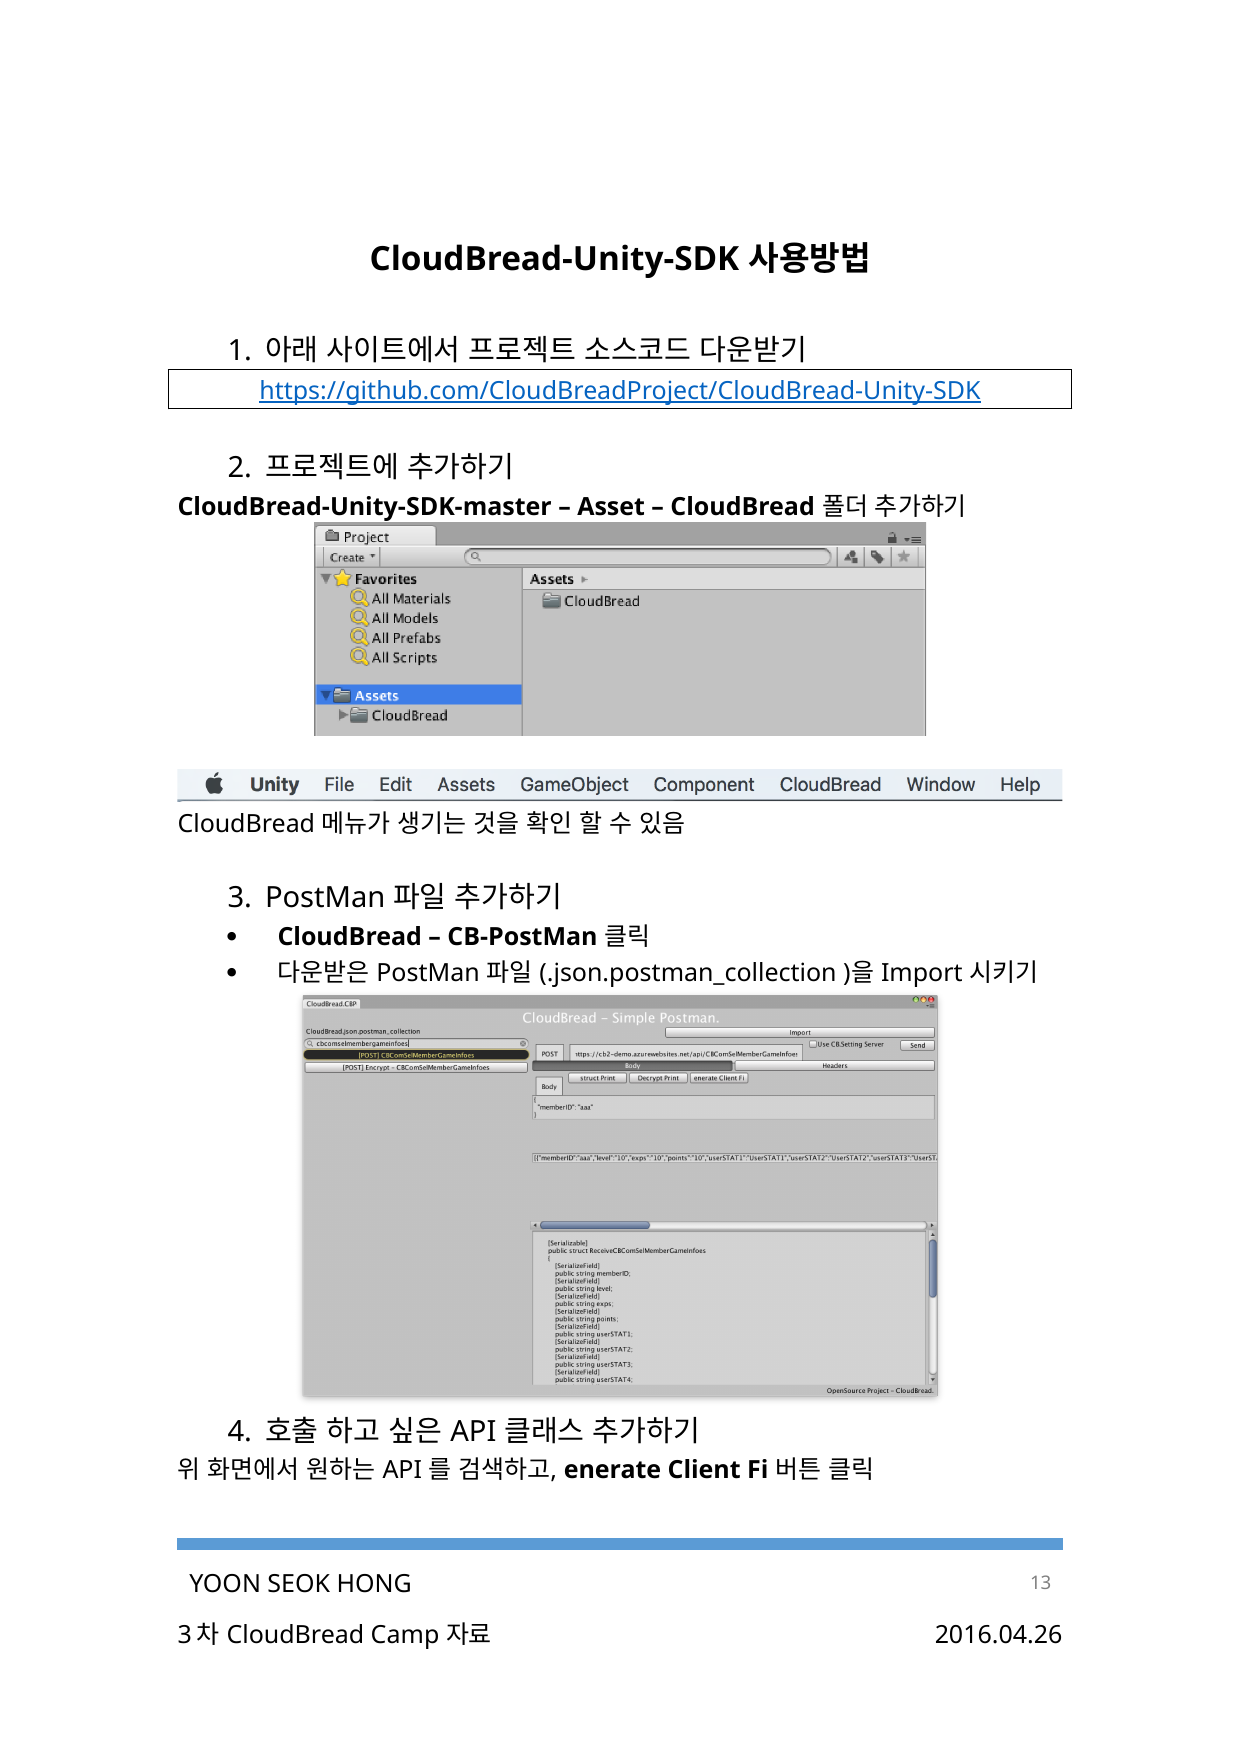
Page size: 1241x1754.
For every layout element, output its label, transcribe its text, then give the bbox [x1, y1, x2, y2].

text CloudBread 메뉴가 생기는 것을 확인 할 수 있음 [177, 803, 1063, 839]
title CloudBread-Unity-SDK 사용방법 [177, 232, 1063, 280]
picture [293, 988, 947, 1408]
text https://github.com/CloudBreadProject/CloudBread-Unity-SDK [169, 370, 1071, 408]
subtitle PostMan 파일 추가하기 [227, 873, 1063, 916]
subtitle 호출 하고 싶은 API 클래스 추가하기 [227, 1408, 1063, 1450]
subtitle 아래 사이트에서 프로젝트 소스코드 다운받기 [227, 327, 1063, 369]
text 위 화면에서 원하는 API 를 검색하고, enerate Client Fi 버튼 클릭 [177, 1450, 1063, 1486]
list CloudBread – CB-PostMan 클릭 [227, 916, 1063, 952]
picture [177, 769, 1063, 802]
text CloudBread-Unity-SDK-master – Asset – CloudBread 폴더 추가하기 [177, 486, 1063, 522]
list 다운받은 PostMan 파일 (.json.postman_collection )을 Import 시키기 [227, 952, 1063, 988]
subtitle 프로젝트에 추가하기 [227, 443, 1063, 486]
picture [314, 522, 927, 736]
